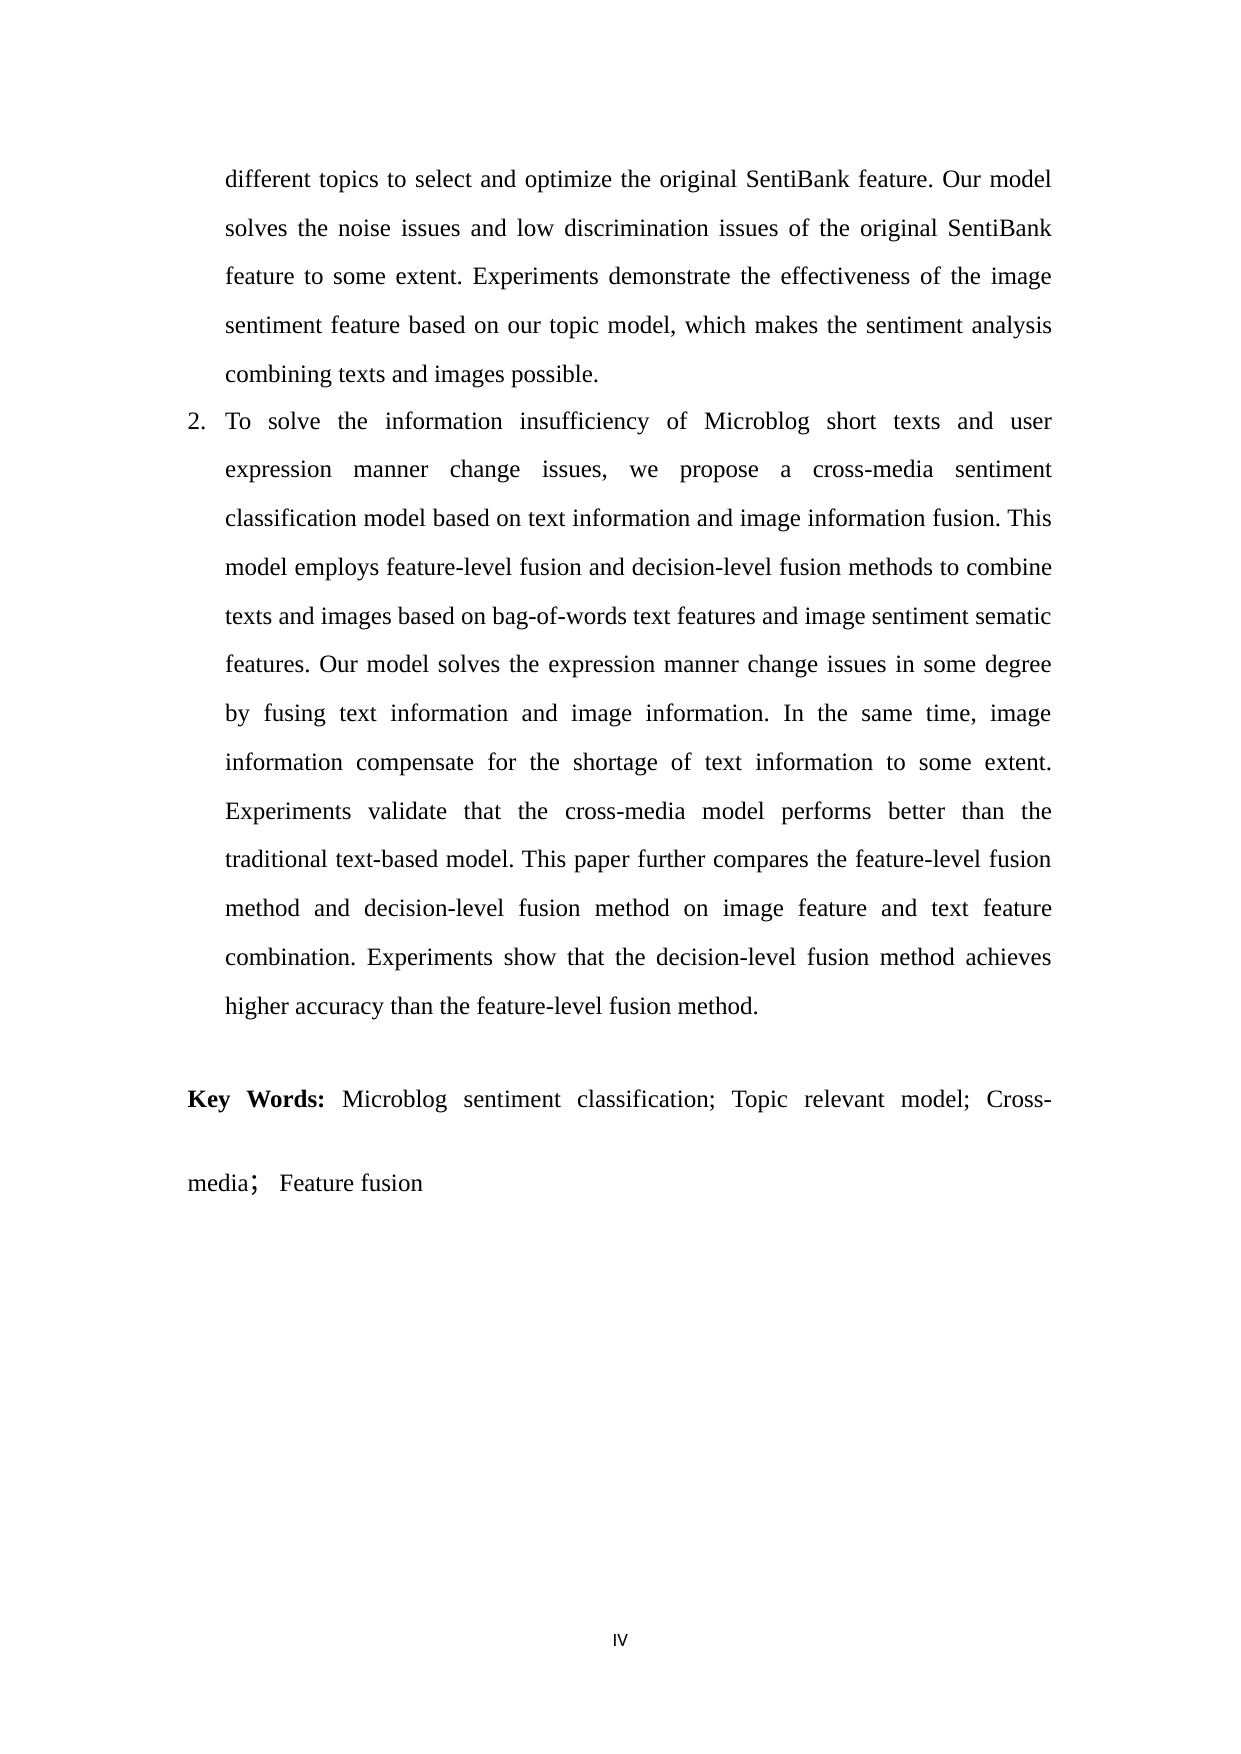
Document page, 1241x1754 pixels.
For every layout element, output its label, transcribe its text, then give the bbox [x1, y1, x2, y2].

text Key Words: Microblog sentiment classification; Topic relevant model; Cross-media； Feature fusion [187, 1083, 1053, 1213]
list To solve the information insufficiency of Microblog short texts and user expression manner change issues, we propose a cross-media sentiment classification model based on text information and image information fusion. This model employs feature-level fusion and decision-level fusion methods to combine texts and images based on bag-of-words text features and image sentiment sematic features. Our model solves the expression manner change issues in some degree by fusing text information and image information. In the same time, image information compensate for the shortage of text information to some extent. Experiments validate that the cross-media model performs better than the traditional text-based model. This paper further compares the feature-level fusion method and decision-level fusion method on image feature and text feature combination. Experiments show that the decision-level fusion method achieves higher accuracy than the feature-level fusion method. [187, 404, 1053, 1021]
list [187, 162, 1053, 389]
